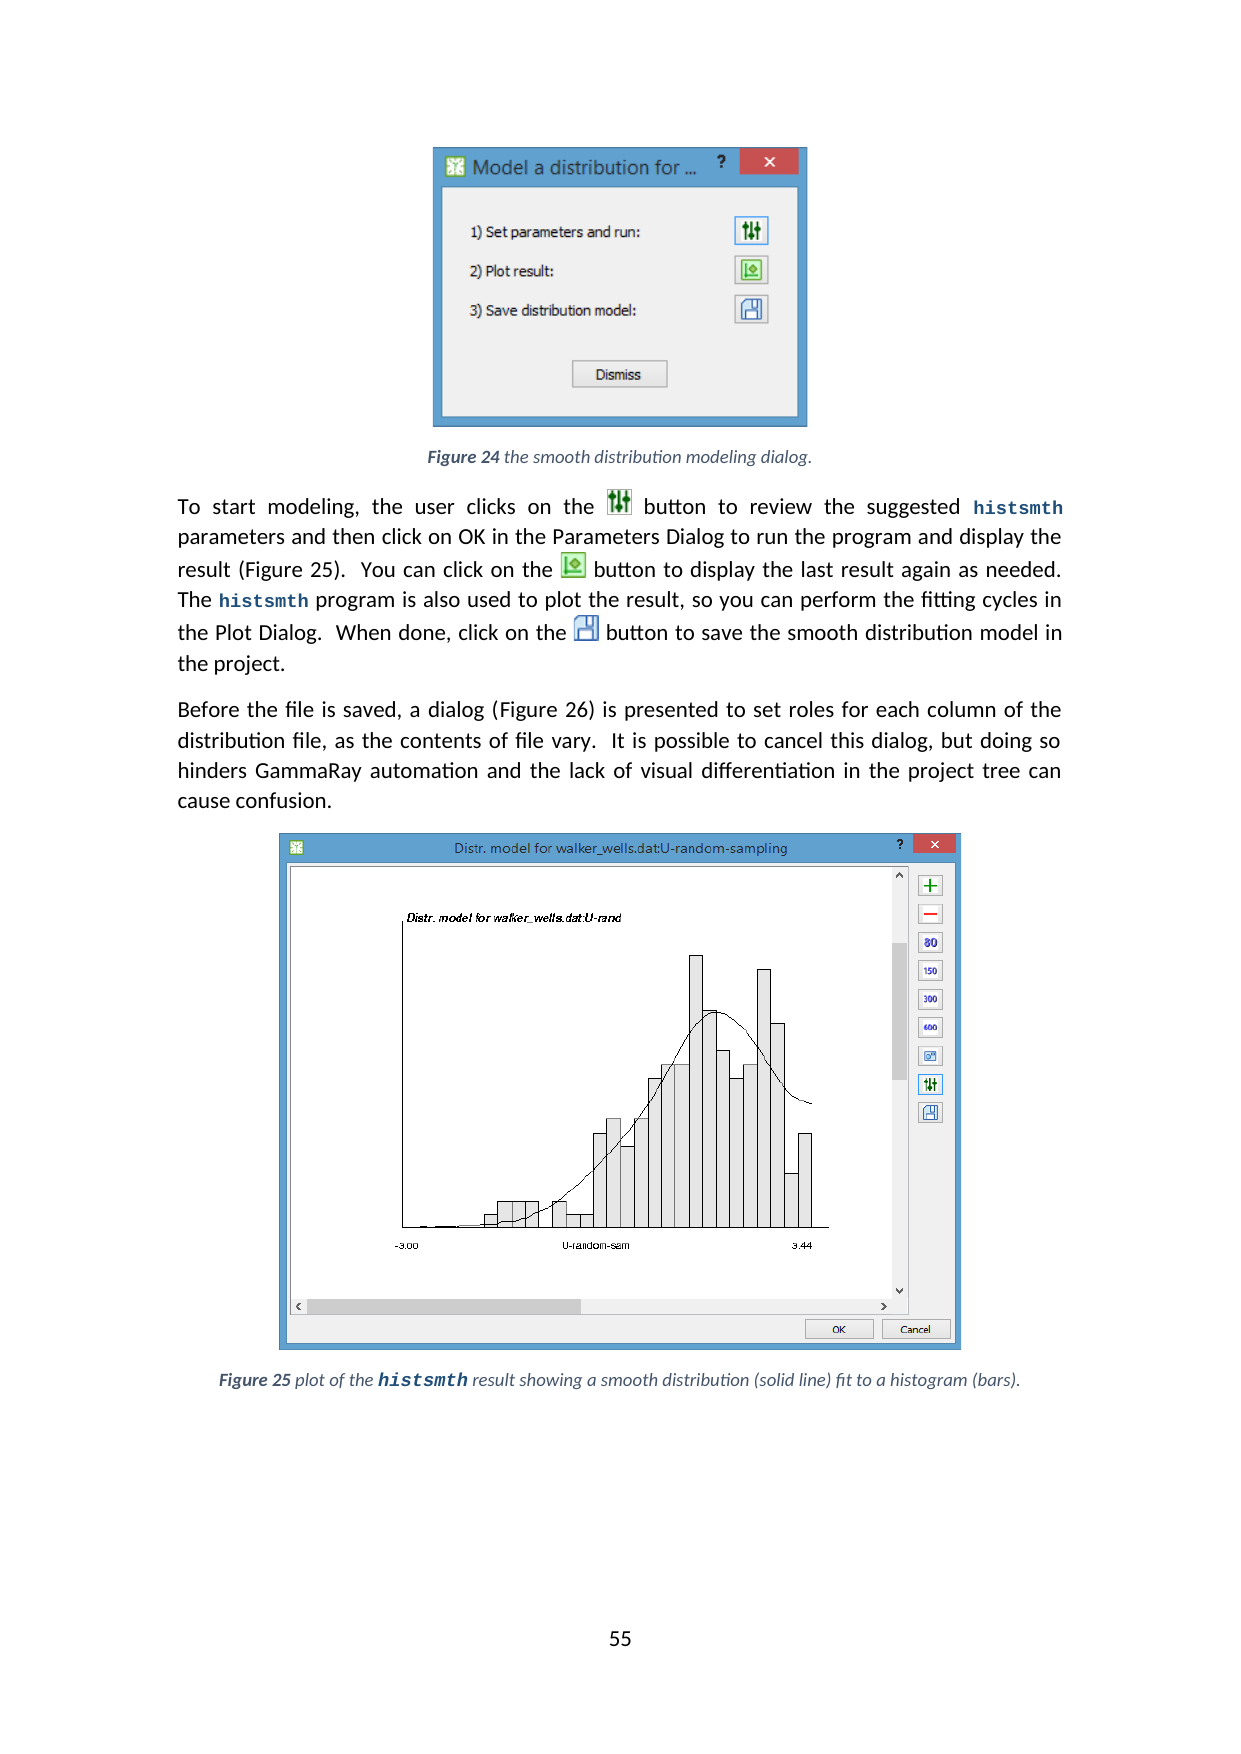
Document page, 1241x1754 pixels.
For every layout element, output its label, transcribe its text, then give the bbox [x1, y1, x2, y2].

picture [560, 552, 587, 578]
picture [608, 490, 631, 514]
text Before the file is saved, a dialog (Figure 25) is presented to set roles for each column of the distribution file, as the contents of file vary. It is possible to cancel this dialog, but doing so hinders GammaRay automation and the lack of visual differentiation in the project tree can cause confusion. [177, 696, 1063, 814]
picture [573, 615, 599, 641]
picture [279, 833, 962, 1350]
picture [432, 147, 808, 427]
text To start modeling, the user clicks on the button to review the suggested histsmth parameters and then click on OK in the Parameters Dialog to run the program and display the result (Figure 24). You can click on the button to display the last result again as needed. The histsmth program is also used to plot the result, so you can perform the fitting cycles in the Plot Dialog. When done, click on the button to save the smooth distribution model in the project. [177, 489, 1063, 677]
text Figure 25 plot of the histsmth result showing a smooth distribution (solid line) fit to a histogram (bars). [177, 1368, 1063, 1392]
text Figure 24 the smooth distribution modeling dialog. [177, 446, 1063, 468]
